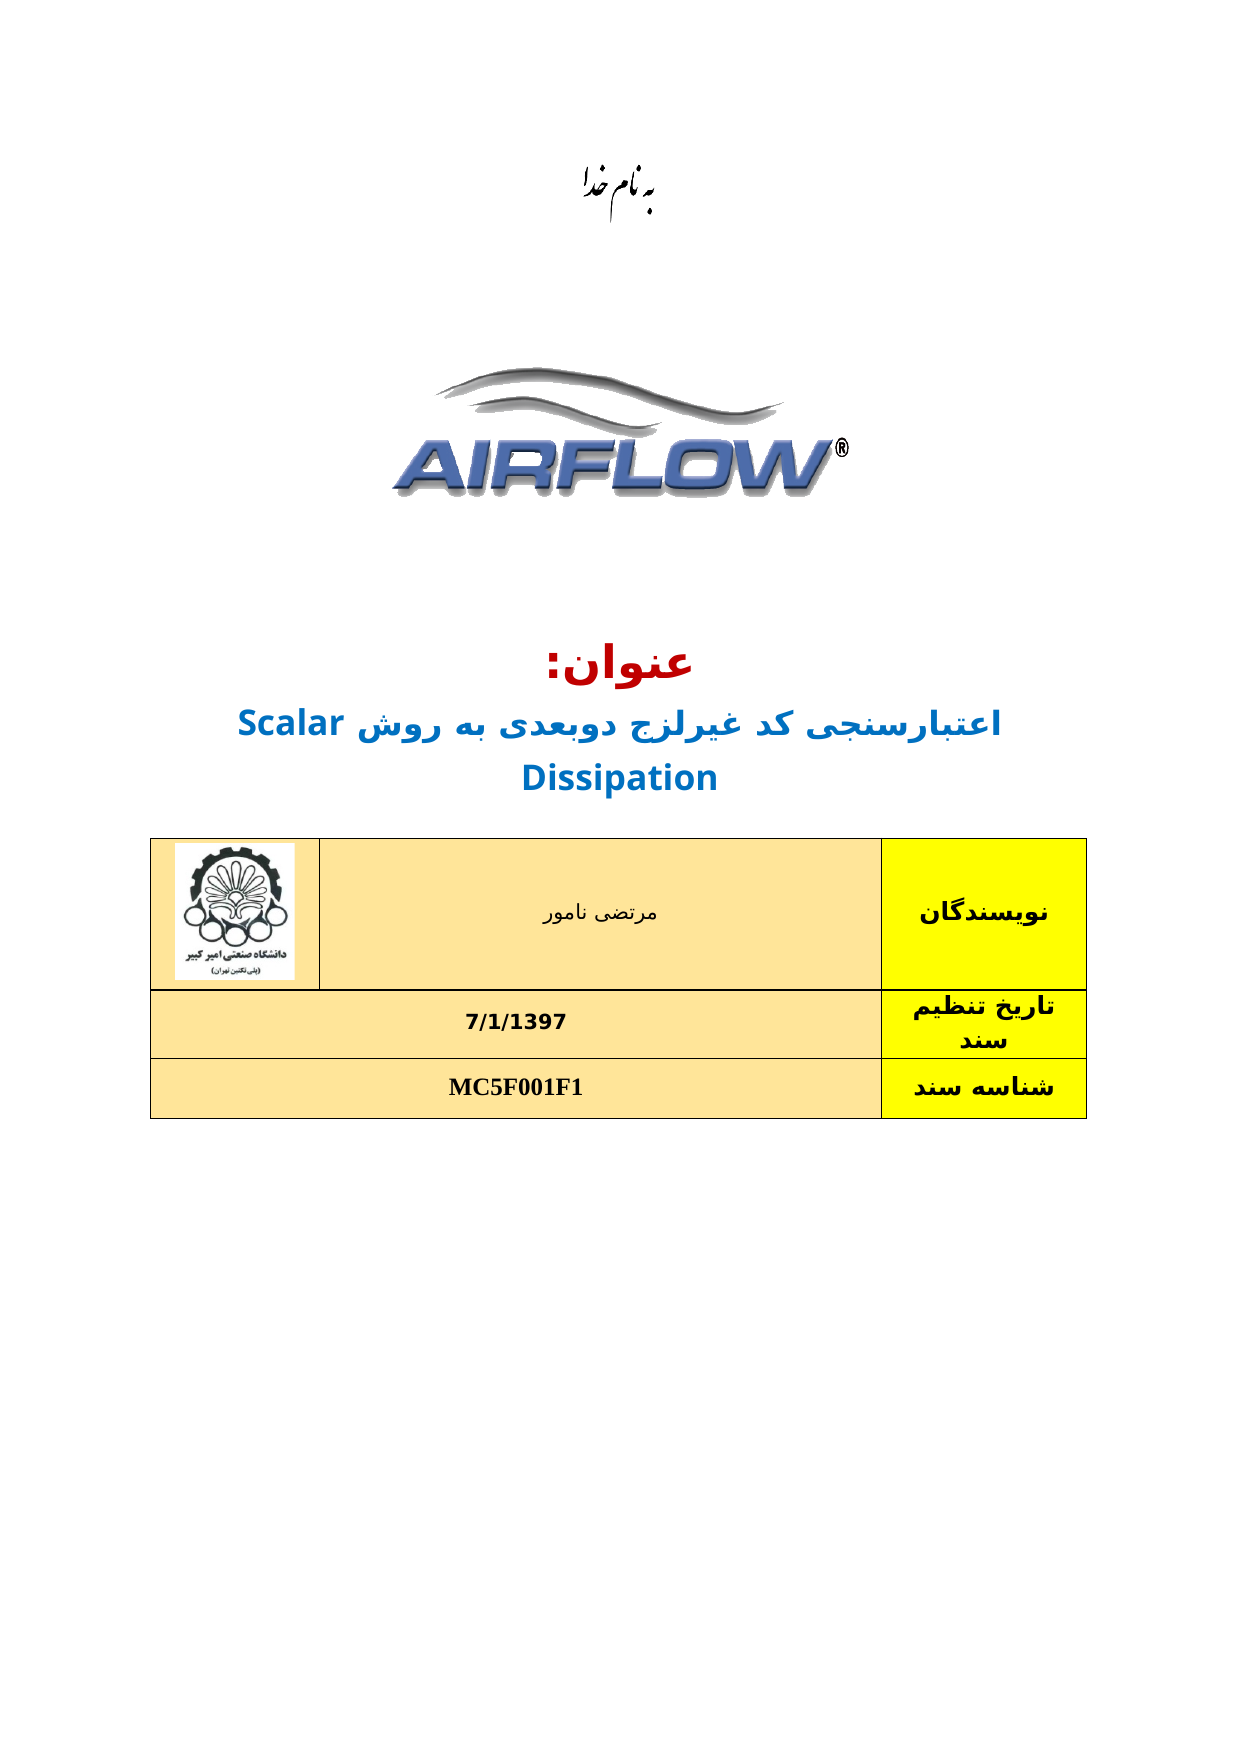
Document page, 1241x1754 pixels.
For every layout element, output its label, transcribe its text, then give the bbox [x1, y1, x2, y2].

picture [175, 843, 295, 980]
text اعتبارسنجی کد غیرلزج دوبعدی به روش Scalar Dissipation [150, 697, 1090, 801]
picture [387, 356, 853, 506]
table_cell تاریخ تنظیم سند [882, 991, 1086, 1058]
table_cell MC5F001F1 [151, 1059, 881, 1118]
table_header نویسندگان [882, 839, 1086, 989]
text عنوان: [150, 636, 1090, 689]
table_cell شناسه سند [882, 1059, 1086, 1118]
picture [573, 150, 667, 226]
table_header [151, 839, 319, 989]
table_header مرتضی نامور [320, 839, 881, 989]
table_cell 7/1/1397 [151, 991, 881, 1058]
